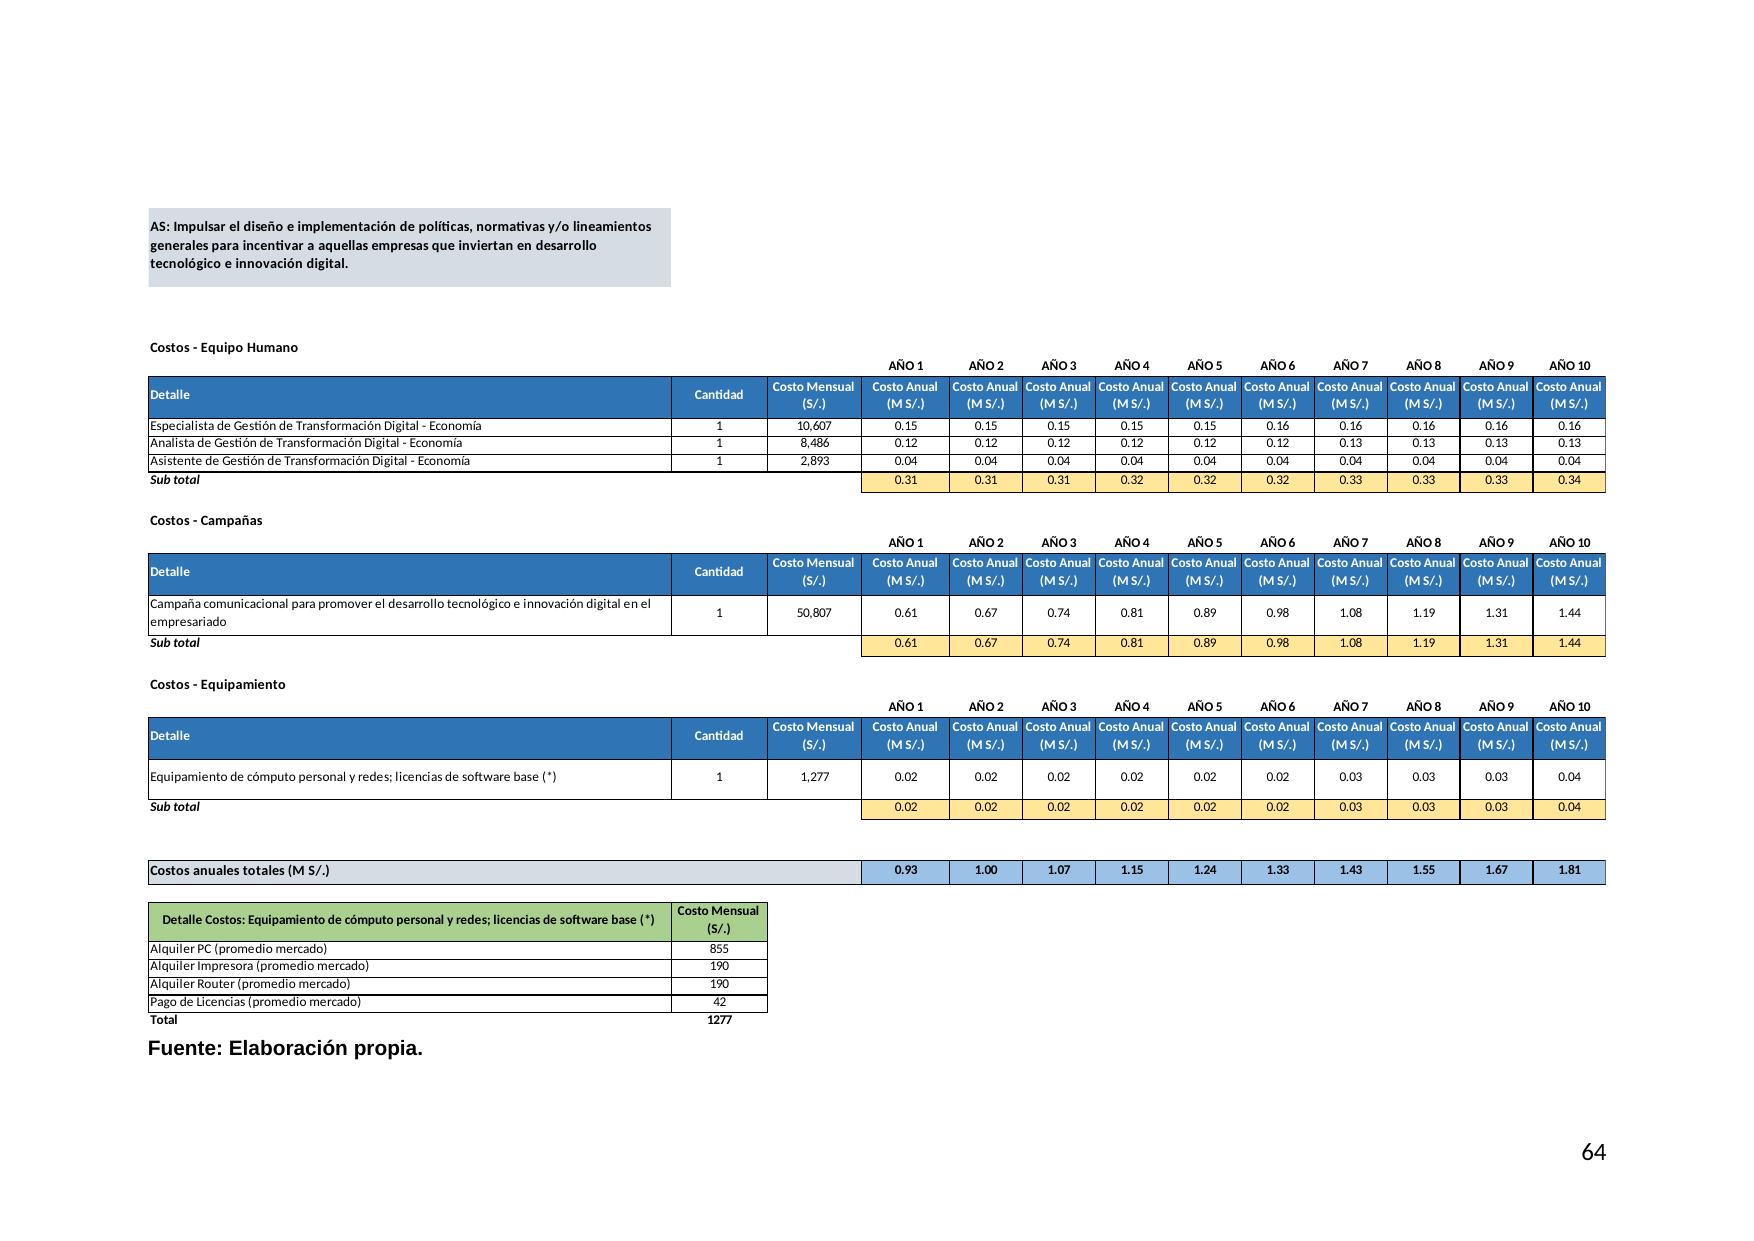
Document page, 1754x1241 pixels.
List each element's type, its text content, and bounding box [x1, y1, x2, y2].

text Fuente: Elaboración propia. [148, 1036, 1606, 1059]
